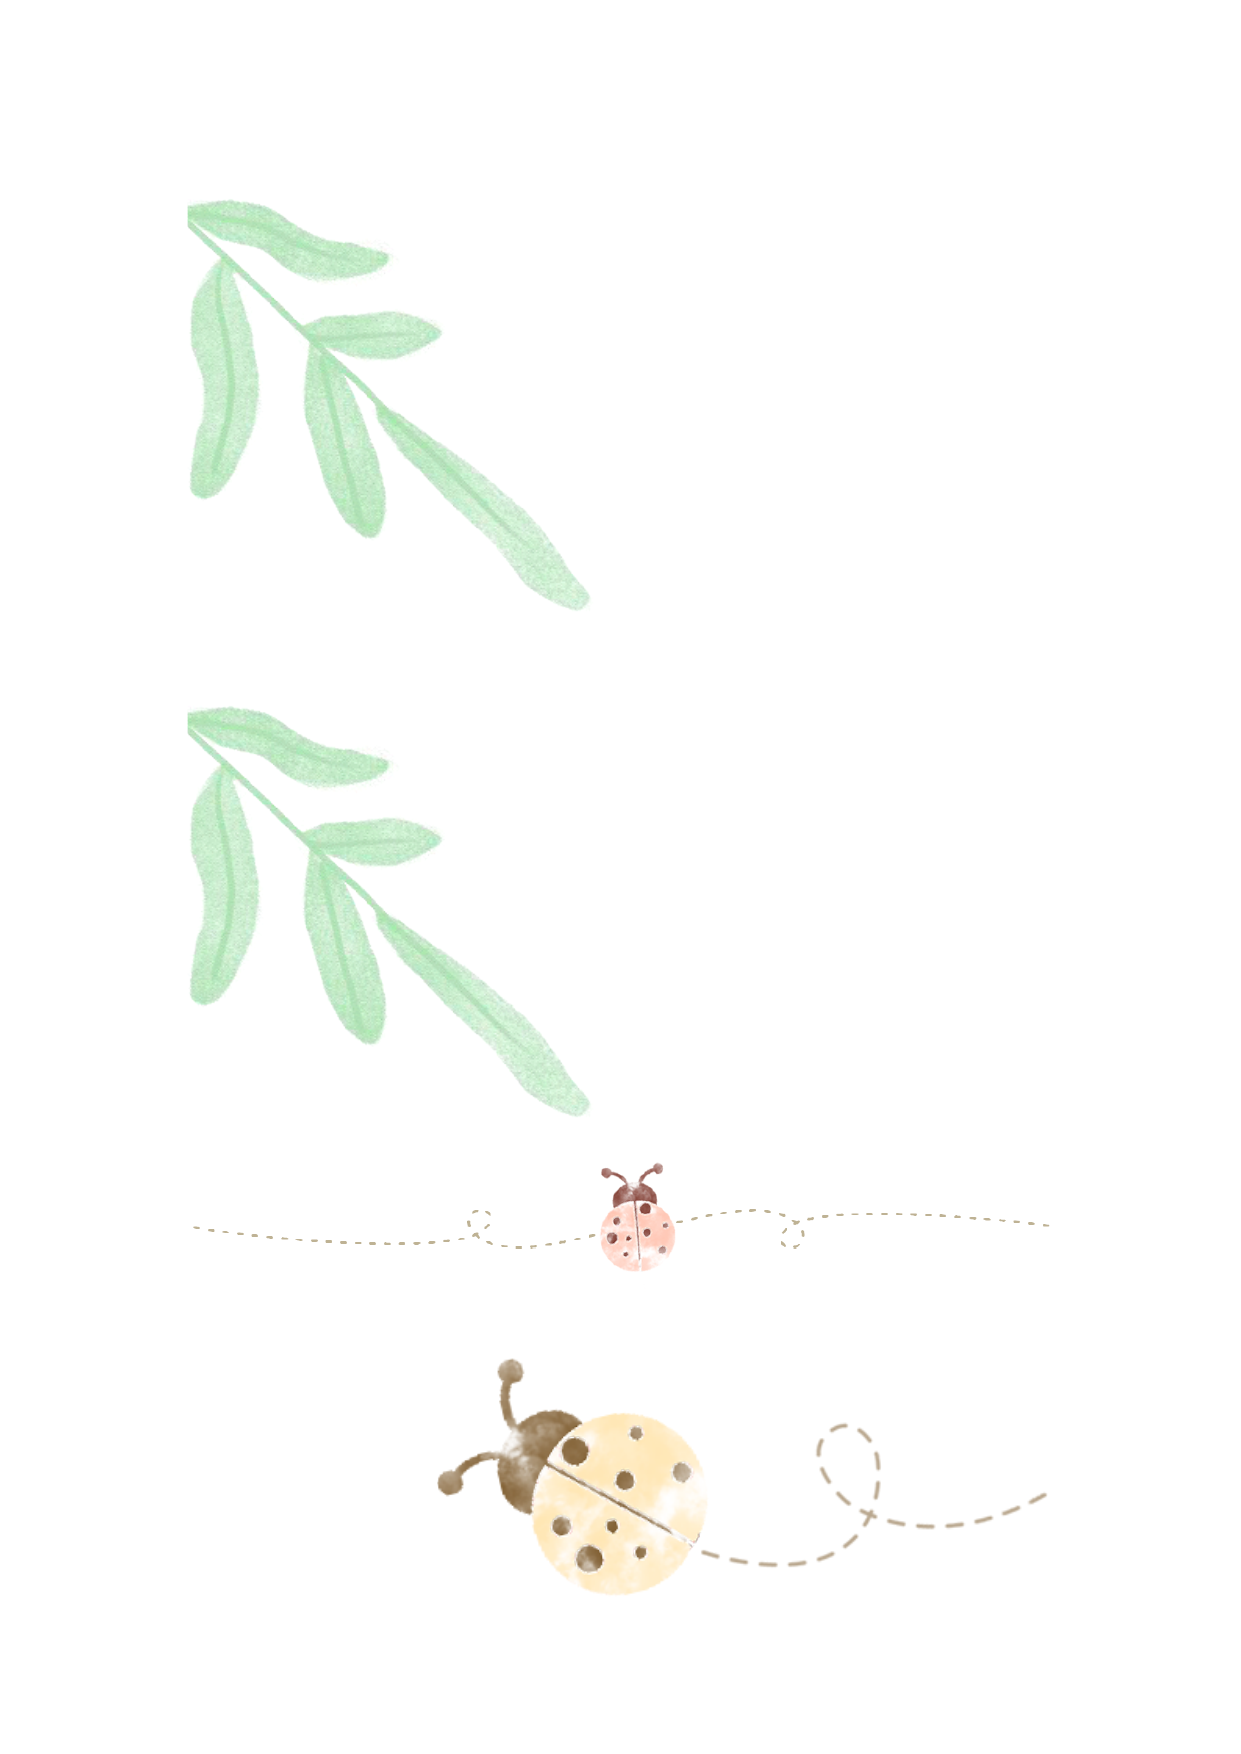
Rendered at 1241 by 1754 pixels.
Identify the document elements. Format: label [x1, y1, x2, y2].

picture [437, 1357, 1053, 1597]
picture [187, 150, 719, 643]
picture [187, 656, 719, 1149]
picture [190, 1162, 1050, 1304]
